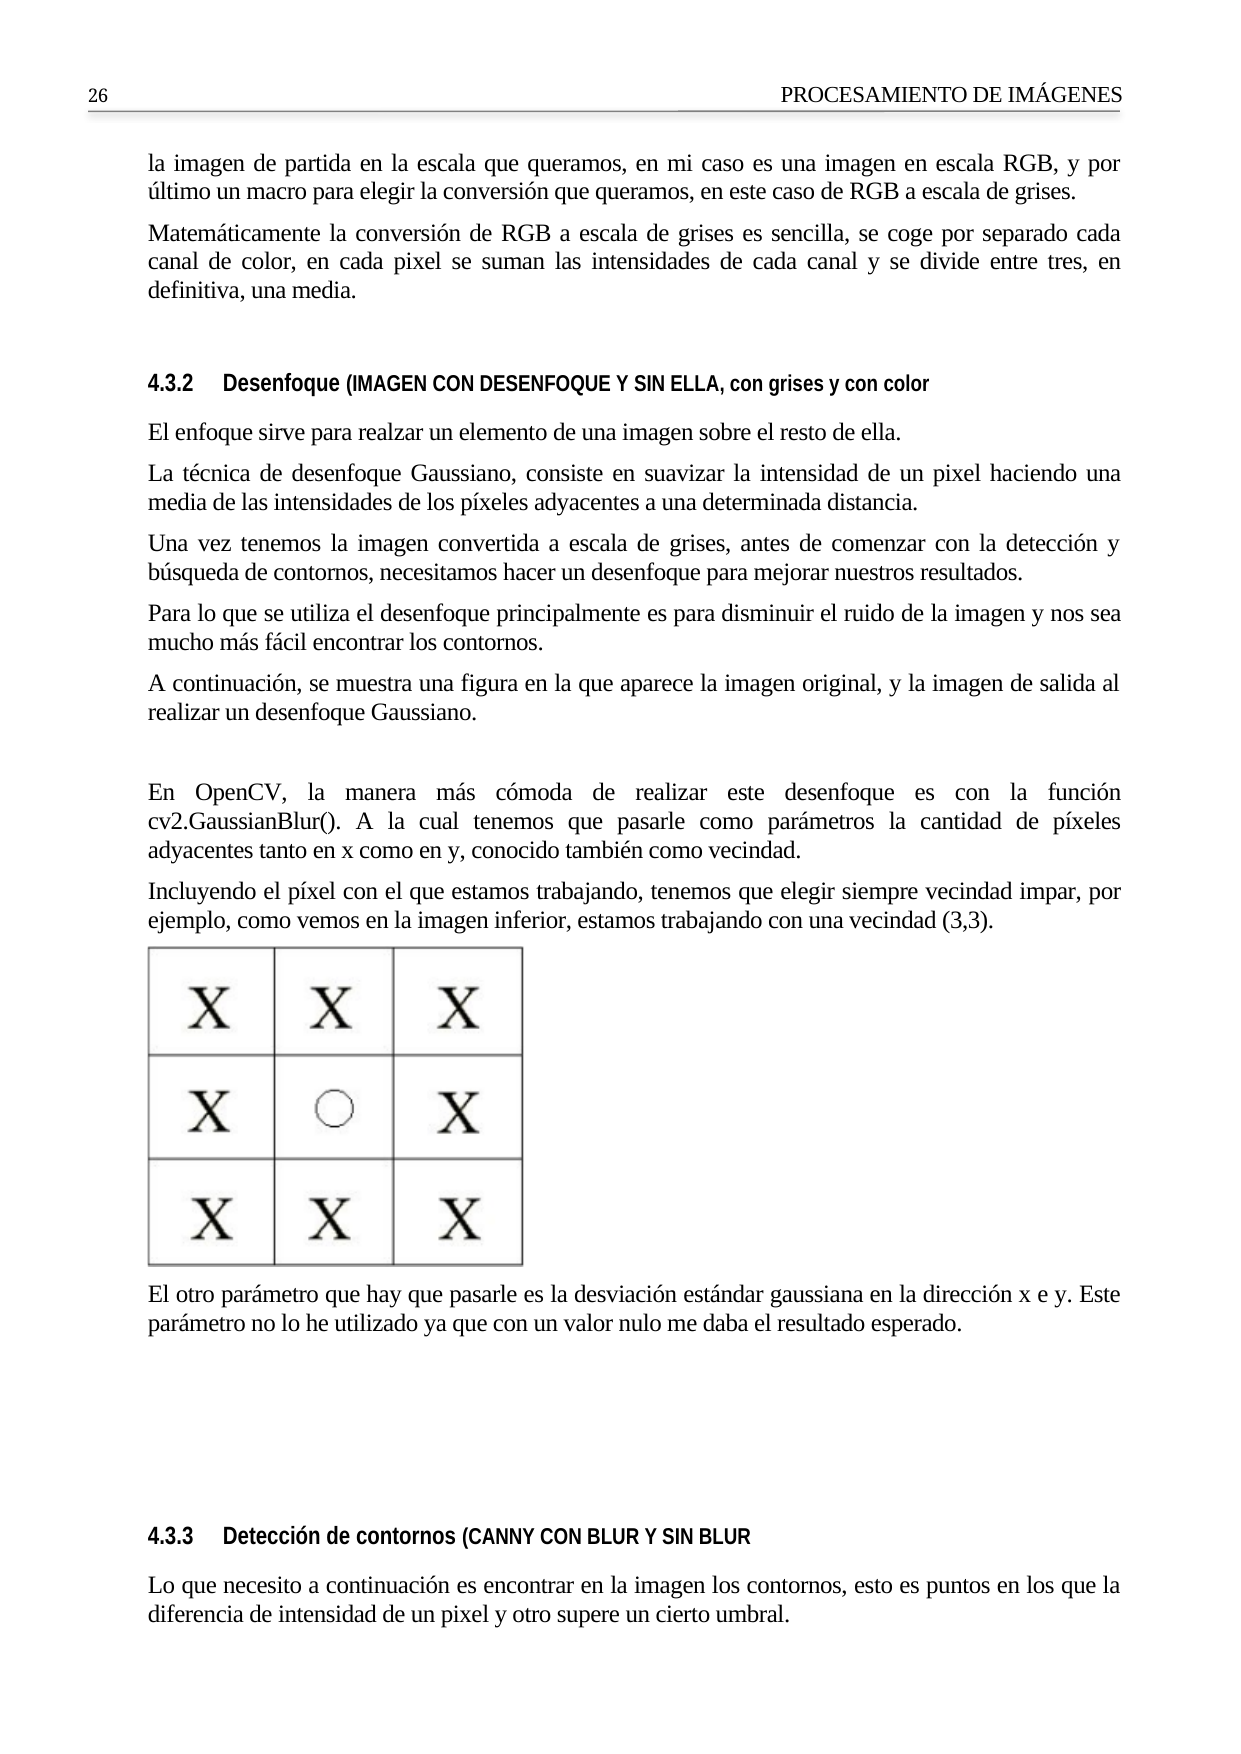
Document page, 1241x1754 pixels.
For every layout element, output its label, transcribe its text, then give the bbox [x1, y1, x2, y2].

text Una vez tenemos la imagen convertida a escala de grises, antes de comenzar con la detección y búsqueda de contornos, necesitamos hacer un desenfoque para mejorar nuestros resultados. [148, 528, 1122, 586]
picture [147, 946, 525, 1267]
text El otro parámetro que hay que pasarle es la desviación estándar gaussiana en la dirección x e y. Este parámetro no lo he utilizado ya que con un valor nulo me daba el resultado esperado. [148, 1279, 1122, 1336]
text En OpenCV, la manera más cómoda de realizar este desenfoque es con la función cv2.GaussianBlur(). A la cual tenemos que pasarle como parámetros la cantidad de píxeles adyacentes tanto en x como en y, conocido también como vecindad. [148, 777, 1122, 864]
text Incluyendo el píxel con el que estamos trabajando, tenemos que elegir siempre vecindad impar, por ejemplo, como vemos en la imagen inferior, estamos trabajando con una vecindad (3,3). [148, 876, 1122, 934]
text Para lo que se utiliza el desenfoque principalmente es para disminuir el ruido de la imagen y nos sea mucho más fácil encontrar los contornos. [148, 598, 1122, 656]
text Lo que necesito a continuación es encontrar en la imagen los contornos, esto es puntos en los que la diferencia de intensidad de un pixel y otro supere un cierto umbral. [148, 1570, 1122, 1628]
subtitle Detección de contornos (CANNY CON BLUR Y SIN BLUR [148, 1521, 1122, 1549]
text A continuación, se muestra una figura en la que aparece la imagen original, y la imagen de salida al realizar un desenfoque Gaussiano. [148, 668, 1122, 726]
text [148, 148, 1122, 205]
text Matemáticamente la conversión de RGB a escala de grises es sencilla, se coge por separado cada canal de color, en cada pixel se suman las intensidades de cada canal y se divide entre tres, en definitiva, una media. [148, 218, 1122, 304]
text La técnica de desenfoque Gaussiano, consiste en suavizar la intensidad de un pixel haciendo una media de las intensidades de los píxeles adyacentes a una determinada distancia. [148, 458, 1122, 516]
text El enfoque sirve para realzar un elemento de una imagen sobre el resto de ella. [148, 417, 1122, 446]
subtitle Desenfoque (IMAGEN CON DESENFOQUE Y SIN ELLA, con grises y con color [148, 368, 1122, 396]
